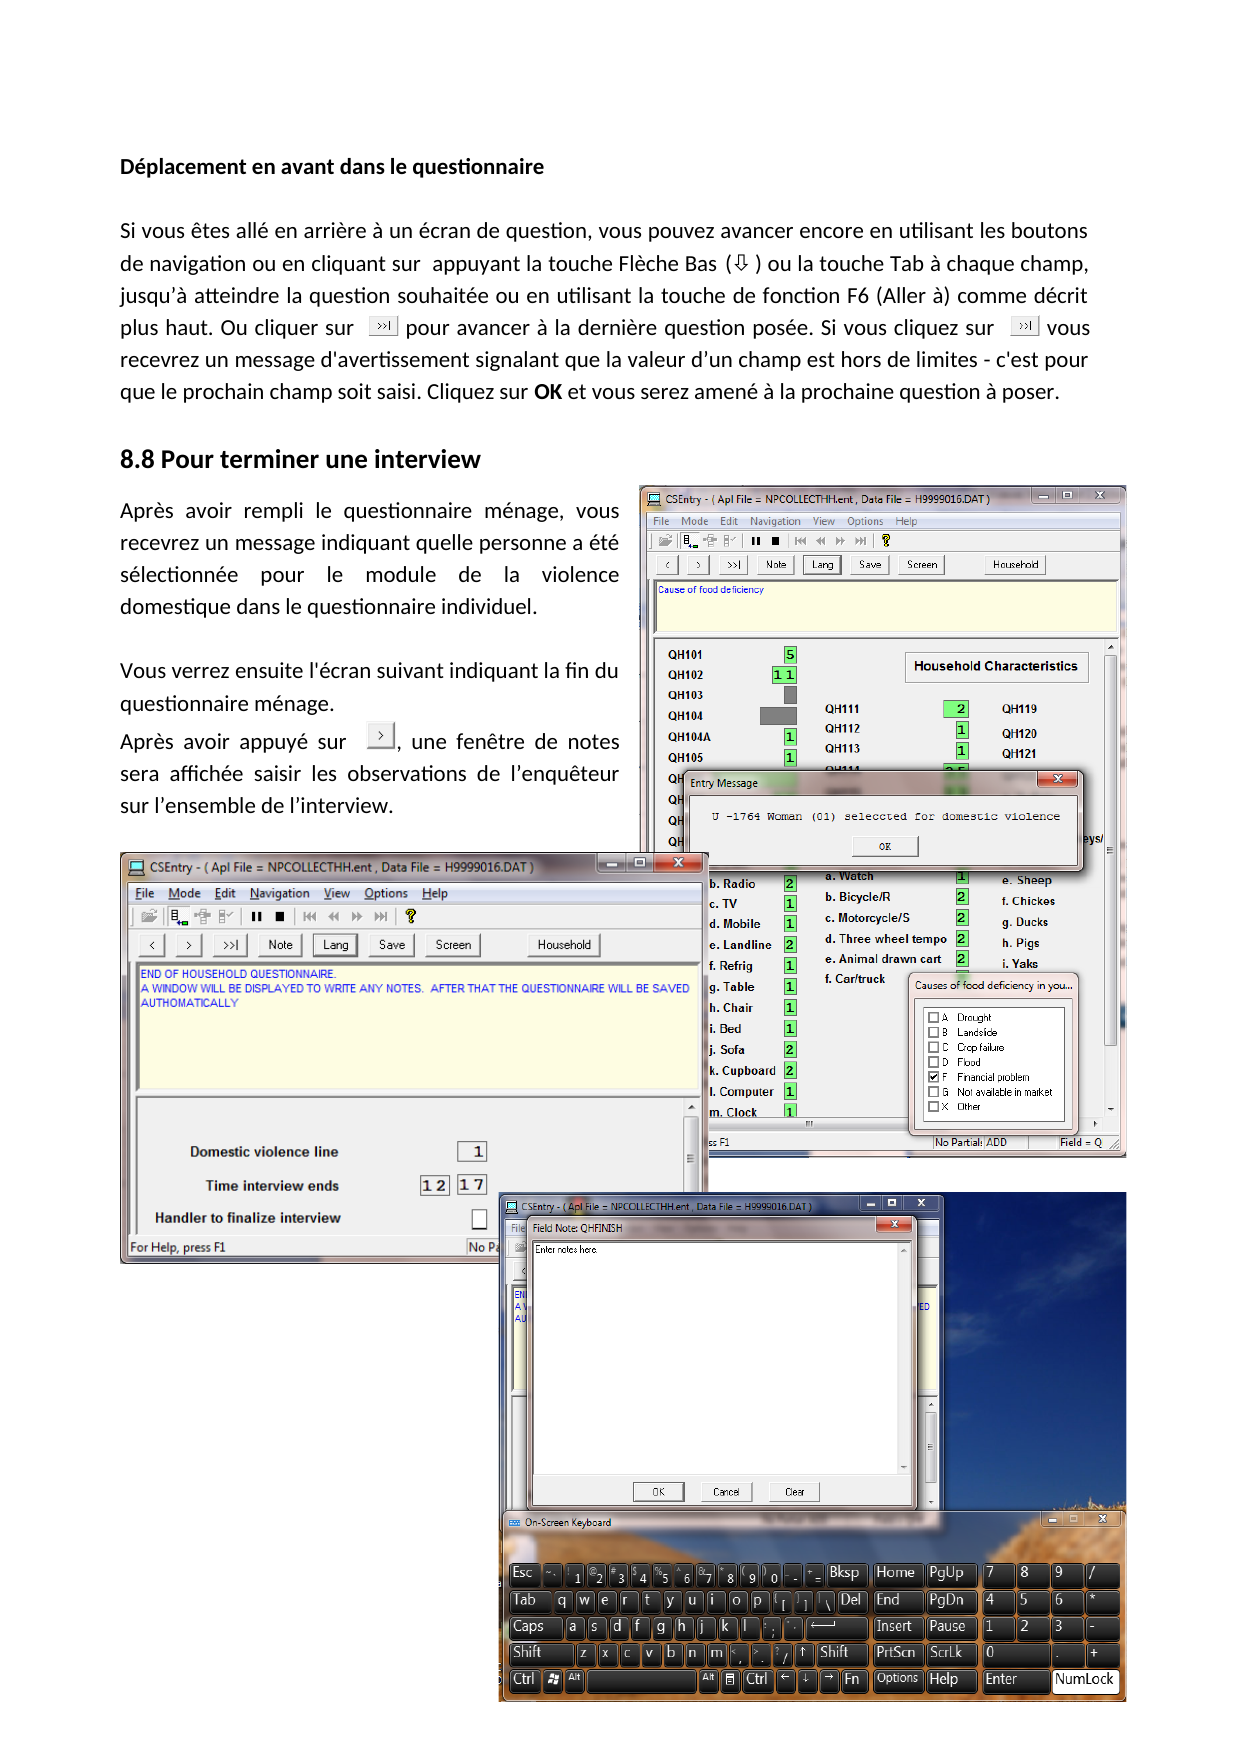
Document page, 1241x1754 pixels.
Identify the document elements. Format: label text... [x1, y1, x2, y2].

text Si vous êtes allé en arrière à un écran de question, vous pouvez avancer encore en utilisant les boutons de navigation ou en cliquant sur appuyant la touche Flèche Bas () ou la touche Tab à chaque champ, jusqu’à atteindre la question souhaitée ou en utilisant la touche de fonction F6 (Aller à) comme décrit plus haut. Ou cliquer sur pour avancer à la dernière question posée. Si vous cliquez sur vous recevrez un message d'avertissement signalant que la valeur d’un champ est hors de limites - c'est pour que le prochain champ soit saisi. Cliquez sur OK et vous serez amené à la prochaine question à poser. [120, 217, 1090, 406]
text Après avoir appuyé sur , une fenêtre de notes sera affichée saisir les observations de l’enquêteur sur l’ensemble de l’interview. [120, 721, 639, 819]
text Vous verrez ensuite l'écran suivant indiquant la fin du questionnaire ménage. [120, 657, 639, 717]
picture [120, 485, 1127, 1702]
picture [366, 721, 396, 750]
subtitle 8.8 Pour terminer une interview [120, 442, 1090, 475]
text Après avoir rempli le questionnaire ménage, vous recevrez un message indiquant quelle personne a été sélectionnée pour le module de la violence domestique dans le questionnaire individuel. [120, 496, 639, 620]
text Déplacement en avant dans le questionnaire [120, 152, 1090, 180]
picture [368, 315, 399, 336]
picture [1010, 315, 1040, 336]
